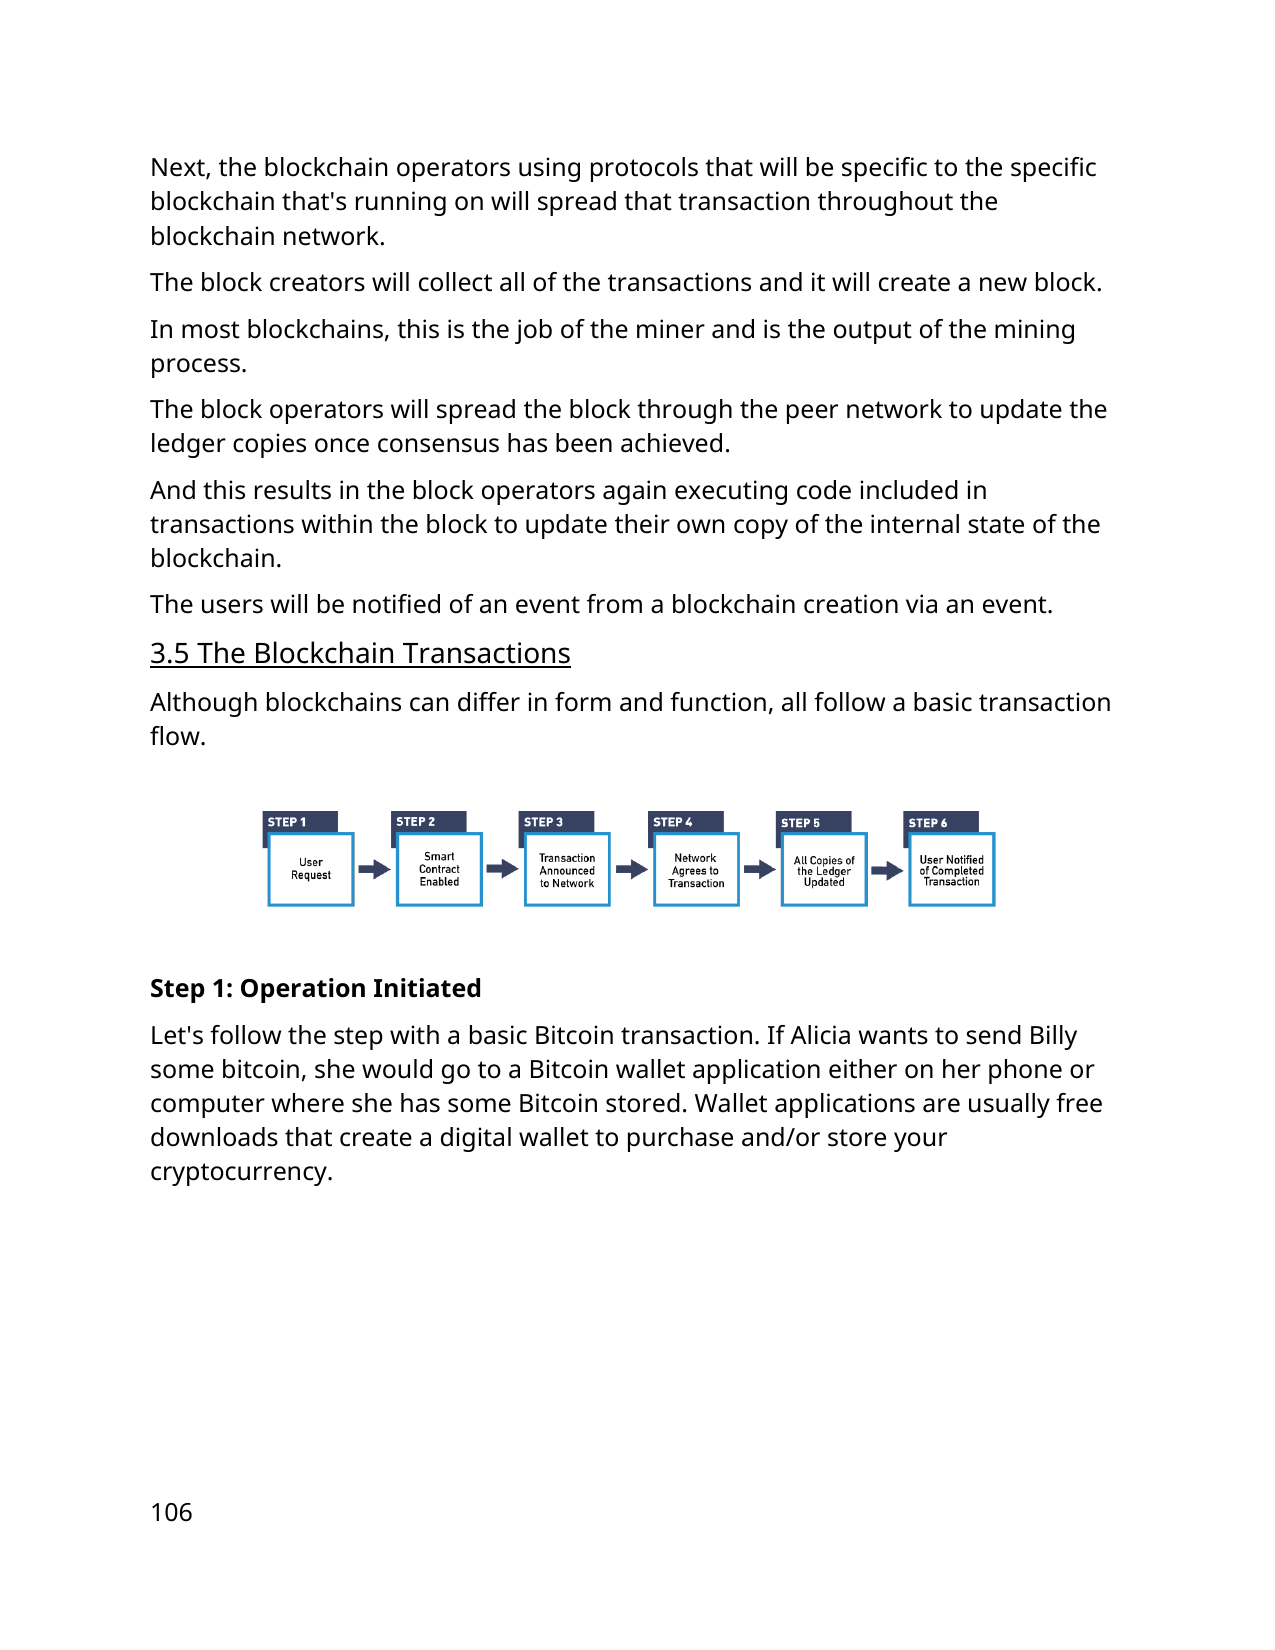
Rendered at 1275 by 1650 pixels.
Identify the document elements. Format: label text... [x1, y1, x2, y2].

text Although blockchains can differ in form and function, all follow a basic transaction flow. [150, 684, 1125, 753]
text Next, the blockchain operators using protocols that will be specific to the specific blockchain that's running on will spread that transaction throughout the blockchain network. [150, 150, 1125, 252]
text The users will be notified of an event from a blockchain creation via an event. [150, 587, 1125, 621]
subtitle 3.5 The Blockchain Transactions [150, 634, 1125, 672]
text In most blockchains, this is the job of the miner and is the output of the mining process. [150, 311, 1125, 379]
text Step 1: Operation Initiated [150, 971, 1125, 1005]
text Let's follow the step with a basic Bitcoin transaction. If Alicia wants to send Billy some bitcoin, she would go to a Bitcoin wallet application either on her phone or computer where she has some Bitcoin stored. Wallet applications are usually free downloads that create a digital wallet to purchase and/or store your cryptocurrency. [150, 1017, 1125, 1188]
picture [262, 811, 1013, 912]
text The block operators will spread the block through the peer network to update the ledger copies once consensus has been achieved. [150, 392, 1125, 460]
text The block creators will collect all of the transactions and it will create a new block. [150, 265, 1125, 299]
text And this results in the block operators again executing code included in transactions within the block to update their own copy of the internal state of the blockchain. [150, 472, 1125, 575]
